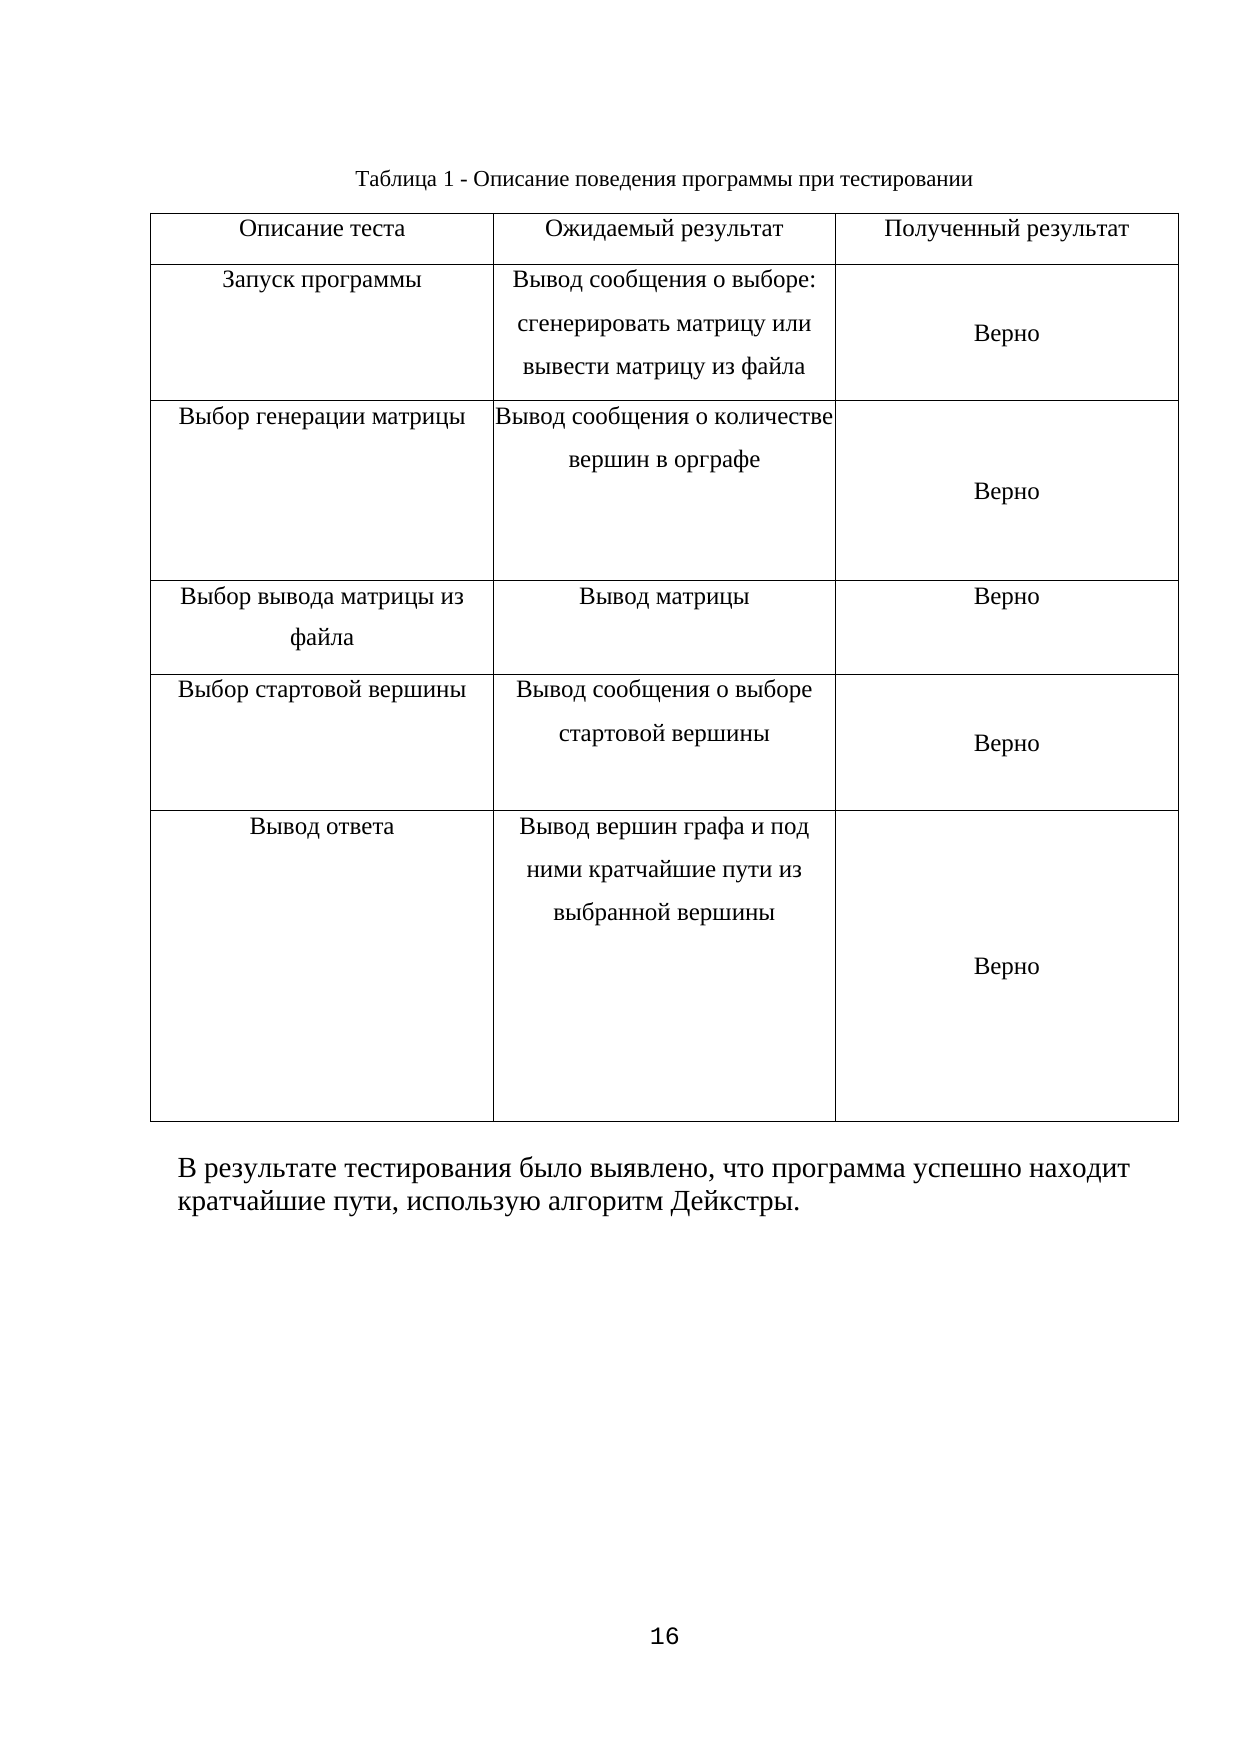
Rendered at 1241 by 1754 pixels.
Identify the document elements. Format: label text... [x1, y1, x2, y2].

table_header Ожидаемый результат [494, 214, 835, 263]
table_cell Вывод ответа [151, 811, 493, 1121]
text В результате тестирования было выявлено, что программа успешно находит кратчайшие пути, использую алгоритм Дейкстры. [177, 1150, 1152, 1217]
table_cell Выбор вывода матрицы из файла [151, 581, 493, 673]
table_cell Верно [836, 401, 1178, 580]
table_cell Выбор стартовой вершины [151, 675, 493, 810]
table_cell Вывод сообщения о выборе стартовой вершины [494, 675, 835, 810]
table_cell Запуск программы [151, 265, 493, 400]
table_header Описание теста [151, 214, 493, 263]
table_cell Вывод сообщения о количестве вершин в орграфе [494, 401, 835, 580]
table_cell Верно [836, 581, 1178, 673]
table_header Полученный результат [836, 214, 1178, 263]
text Таблица 1 - Описание поведения программы при тестировании [177, 165, 1152, 192]
table_cell Вывод матрицы [494, 581, 835, 673]
table_cell Верно [836, 675, 1178, 810]
table_cell Вывод вершин графа и под ними кратчайшие пути из выбранной вершины [494, 811, 835, 1121]
table_cell Верно [836, 265, 1178, 400]
table_cell Вывод сообщения о выборе: сгенерировать матрицу или вывести матрицу из файла [494, 265, 835, 400]
table_cell Верно [836, 811, 1178, 1121]
table_cell Выбор генерации матрицы [151, 401, 493, 580]
